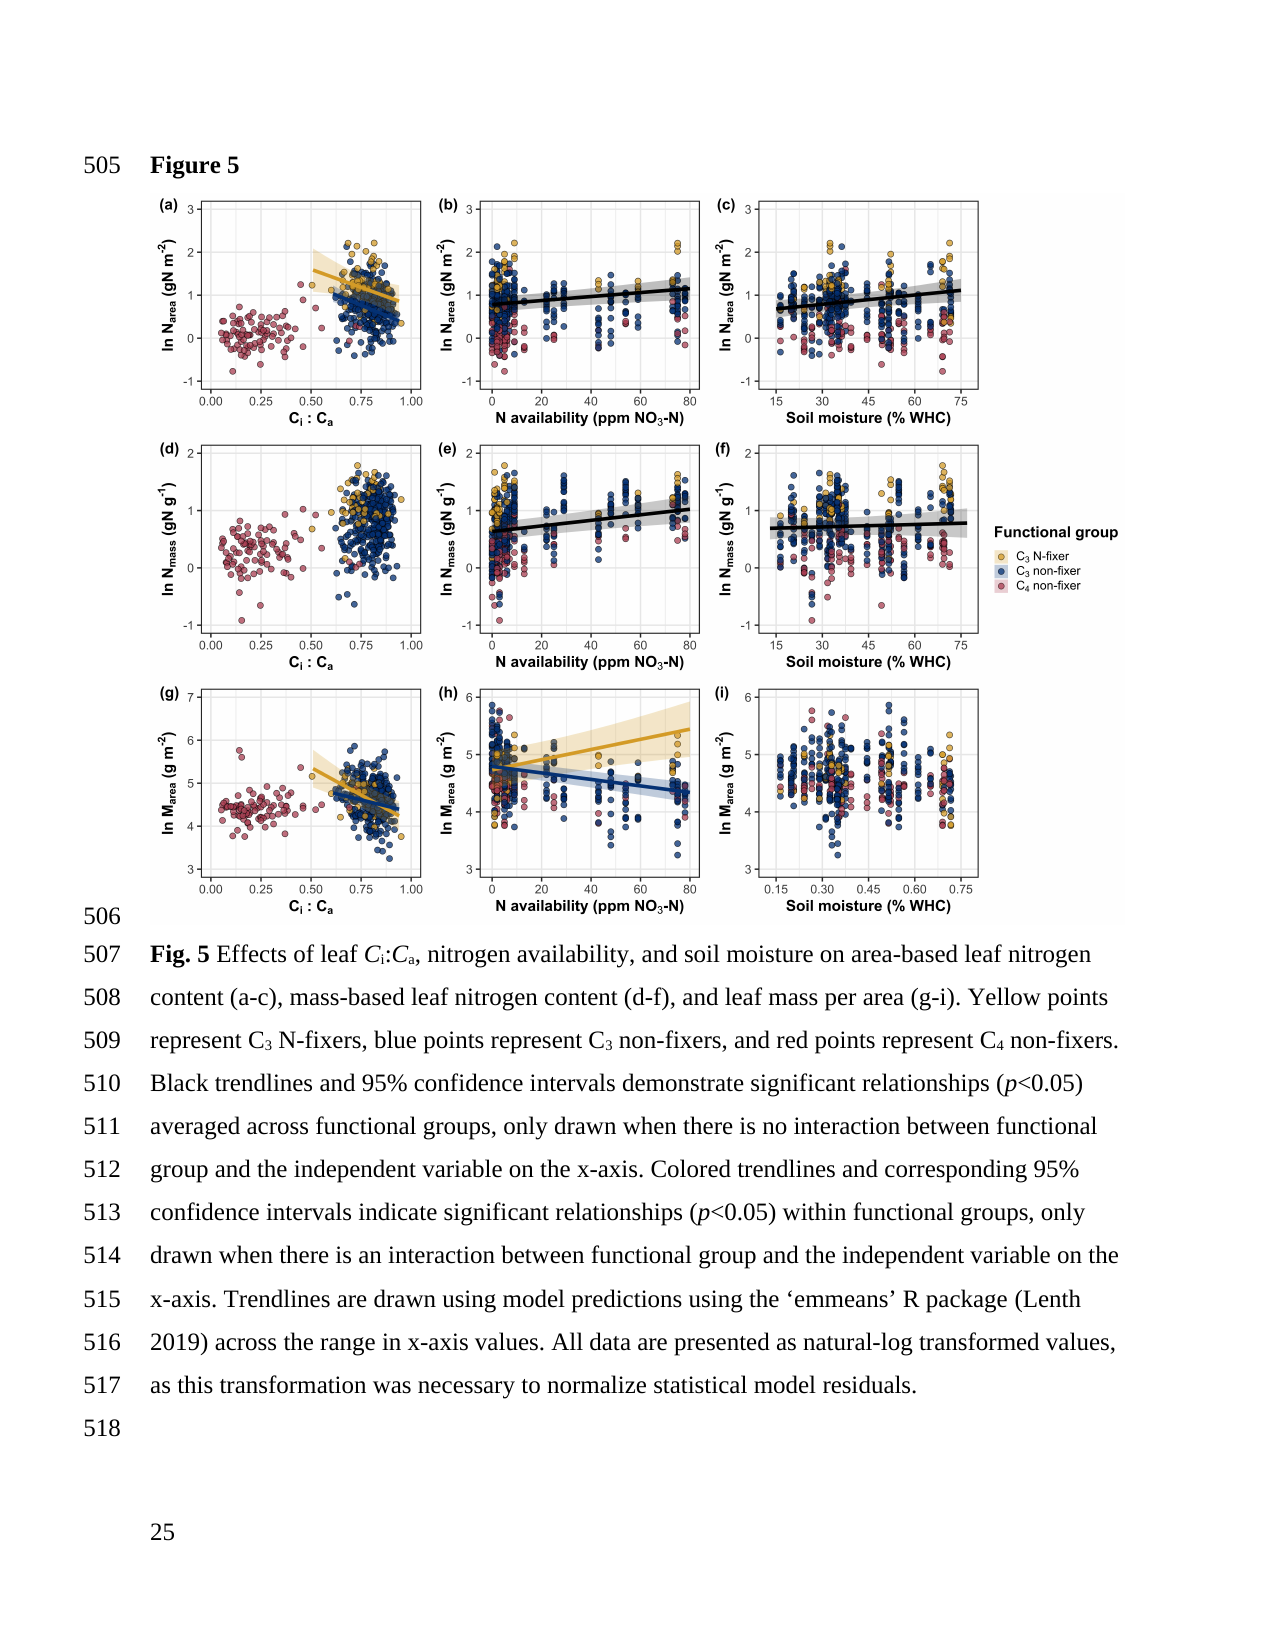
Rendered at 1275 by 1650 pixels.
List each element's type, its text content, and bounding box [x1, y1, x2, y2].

text Fig. 5 Effects of leaf Ci:Ca, nitrogen availability, and soil moisture on area-based leaf nitrogen content (a-c), mass-based leaf nitrogen content (d-f), and leaf mass per area (g-i). Yellow points represent C3 N-fixers, blue points represent C3 non-fixers, and red points represent C4 non-fixers. Black trendlines and 95% confidence intervals demonstrate significant relationships (p<0.05) averaged across functional groups, only drawn when there is no interaction between functional group and the independent variable on the x-axis. Colored trendlines and corresponding 95% confidence intervals indicate significant relationships (p<0.05) within functional groups, only drawn when there is an interaction between functional group and the independent variable on the x-axis. Trendlines are drawn using model predictions using the ‘emmeans’ R package (Lenth 2019) across the range in x-axis values. All data are presented as natural-log transformed values, as this transformation was necessary to normalize statistical model residuals. [150, 939, 1125, 1399]
text Figure 5 [150, 150, 1125, 179]
